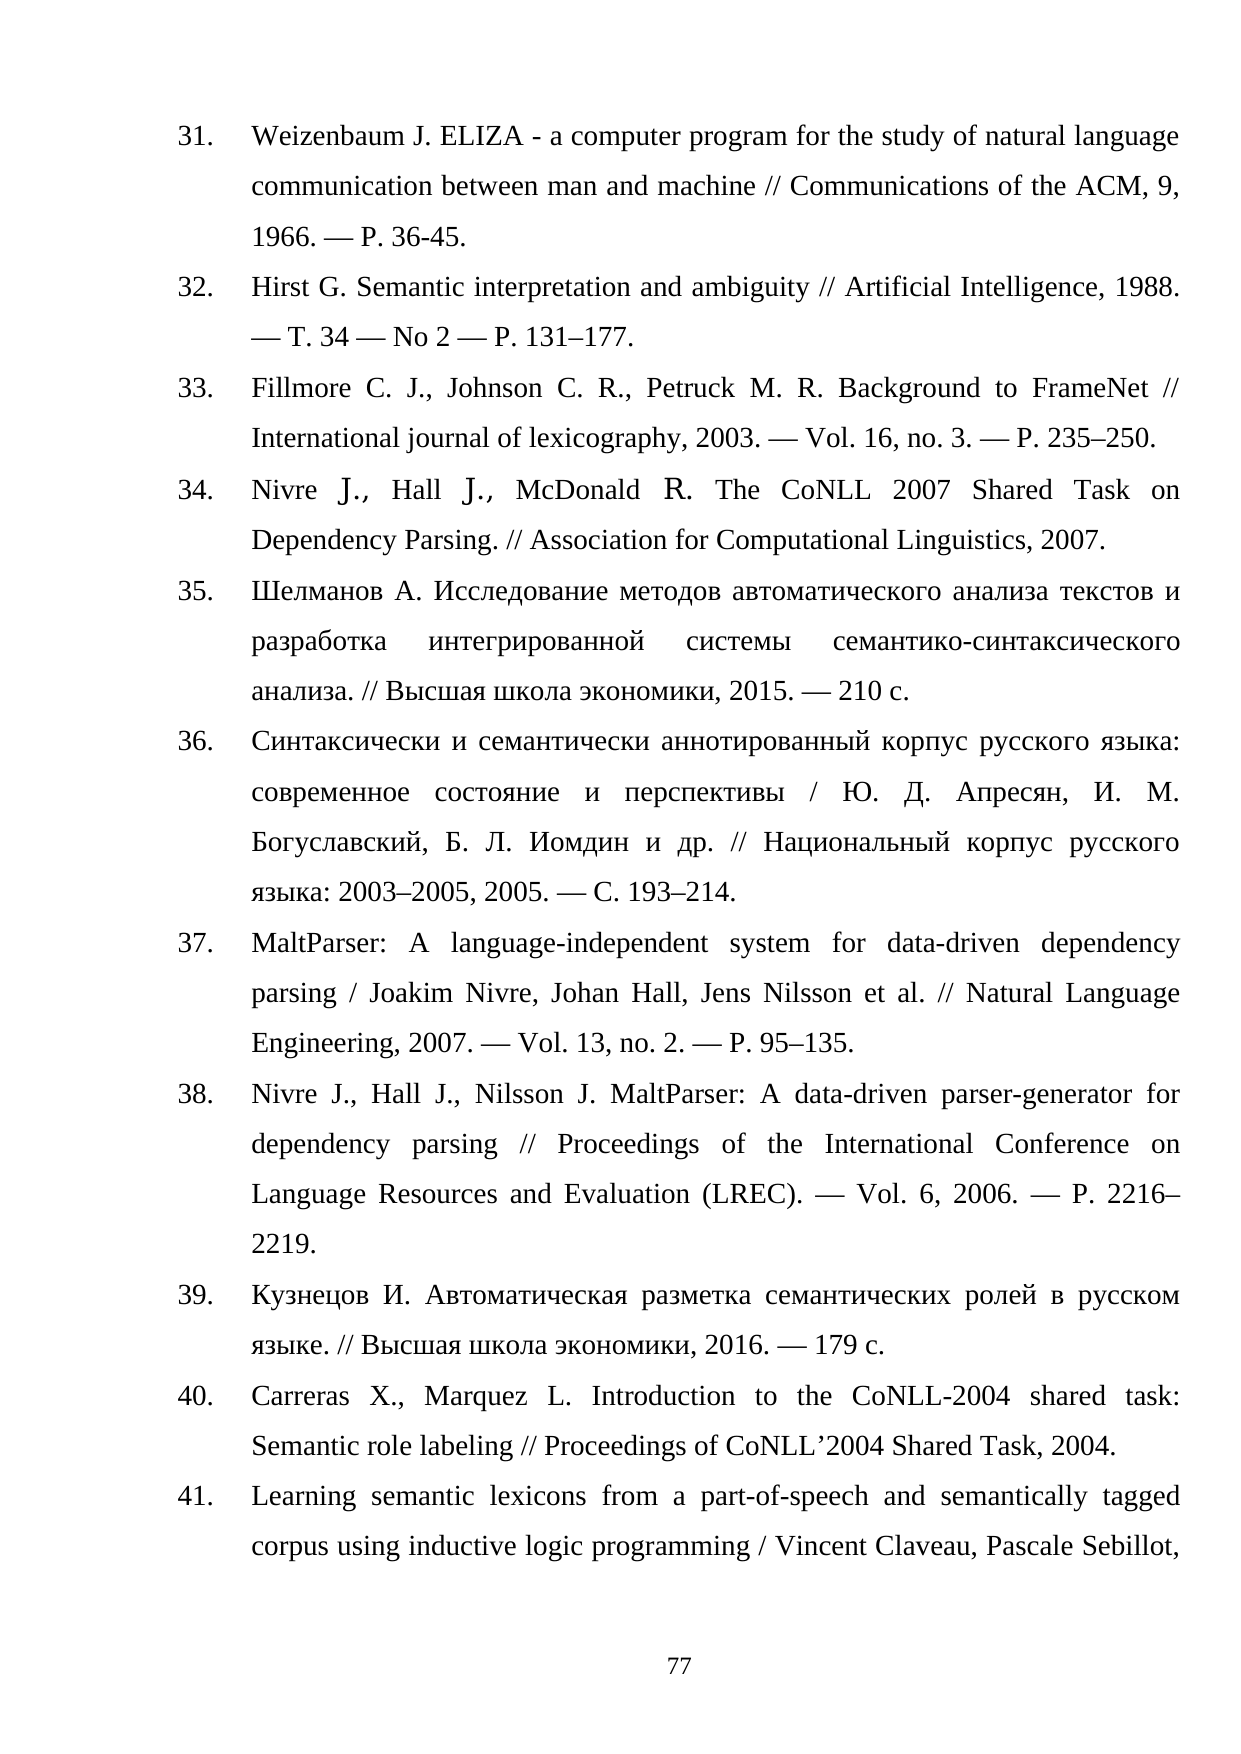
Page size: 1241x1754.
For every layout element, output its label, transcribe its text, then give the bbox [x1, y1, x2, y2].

list MaltParser: A language-independent system for data-driven dependency parsing / Joakim Nivre, Johan Hall, Jens Nilsson et al. // Natural Language Engineering, 2007. — Vol. 13, no. 2. — P. 95–135. [177, 925, 1181, 1059]
list Синтаксически и семантически аннотированный корпус русского языка: современное состояние и перспективы / Ю. Д. Апресян, И. М. Богуславский, Б. Л. Иомдин и др. // Национальный корпус русского языка: 2003–2005, 2005. — С. 193–214. [177, 723, 1181, 908]
list Nivre J., Hall J., McDonald R. The CoNLL 2007 Shared Task on Dependency Parsing. // Association for Computational Linguistics, 2007. [177, 470, 1181, 556]
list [177, 1478, 1181, 1562]
list Fillmore C. J., Johnson C. R., Petruck M. R. Background to FrameNet // International journal of lexicography, 2003. — Vol. 16, no. 3. — P. 235–250. [177, 370, 1181, 453]
list Hirst G. Semantic interpretation and ambiguity // Artificial Intelligence, 1988. — Т. 34 — No 2 — P. 131–177. [177, 269, 1181, 353]
list Carreras X., Marquez L. Introduction to the CoNLL-2004 shared task: Semantic role labeling // Proceedings of CoNLL’2004 Shared Task, 2004. [177, 1378, 1181, 1461]
list Weizenbaum J. ELIZA - a computer program for the study of natural language communication between man and machine // Communications of the ACM, 9, 1966. — P. 36-45. [177, 118, 1181, 252]
list Nivre J., Hall J., Nilsson J. MaltParser: A data-driven parser-generator for dependency parsing // Proceedings of the International Conference on Language Resources and Evaluation (LREC). — Vol. 6, 2006. — P. 2216–2219. [177, 1076, 1181, 1260]
list Кузнецов И. Автоматическая разметка семантических ролей в русском языке. // Высшая школа экономики, 2016. — 179 с. [177, 1277, 1181, 1361]
list Шелманов А. Исследование методов автоматического анализа текстов и разработка интегрированной системы семантико-синтаксического анализа. // Высшая школа экономики, 2015. — 210 с. [177, 573, 1181, 707]
